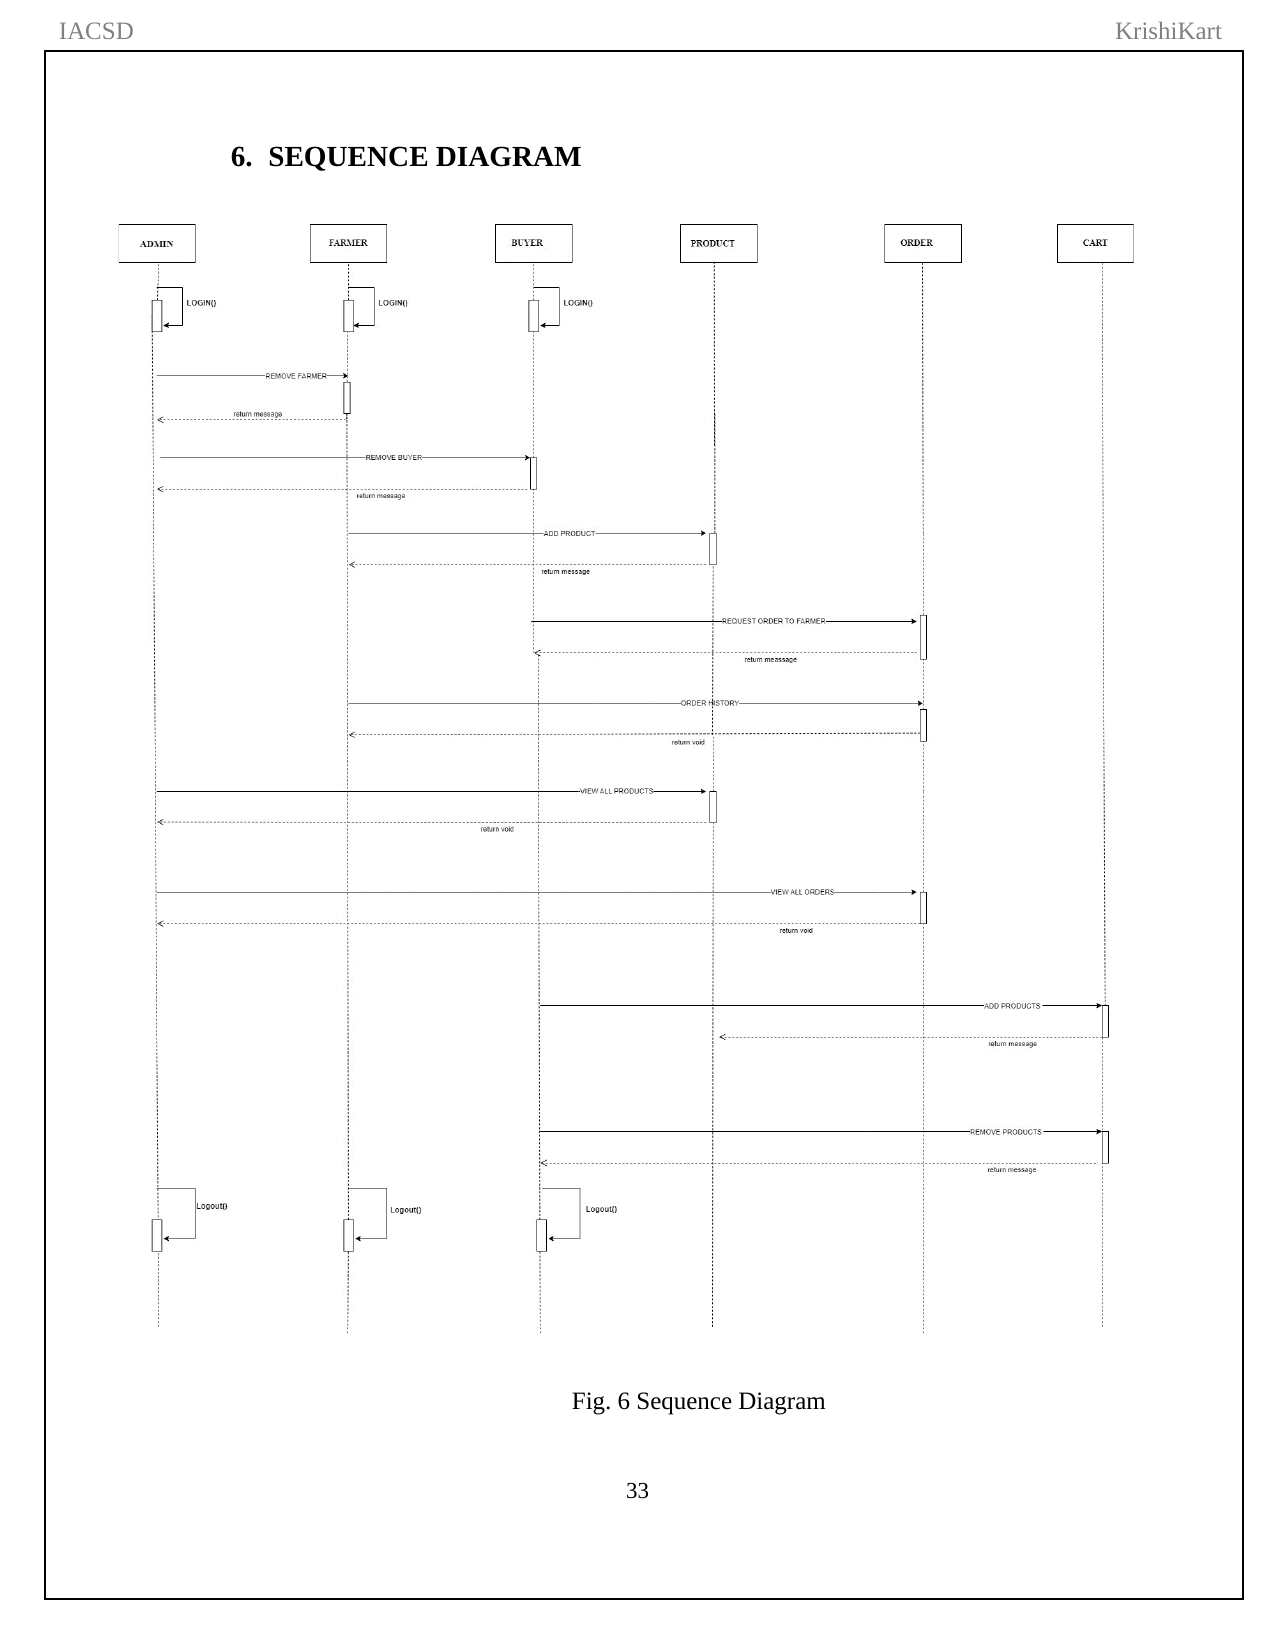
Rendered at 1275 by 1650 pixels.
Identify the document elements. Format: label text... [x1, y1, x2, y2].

picture [118, 224, 1134, 1335]
subtitle Fig. 6 Sequence Diagram [268, 1386, 1129, 1414]
subtitle SEQUENCE DIAGRAM [231, 139, 1129, 173]
